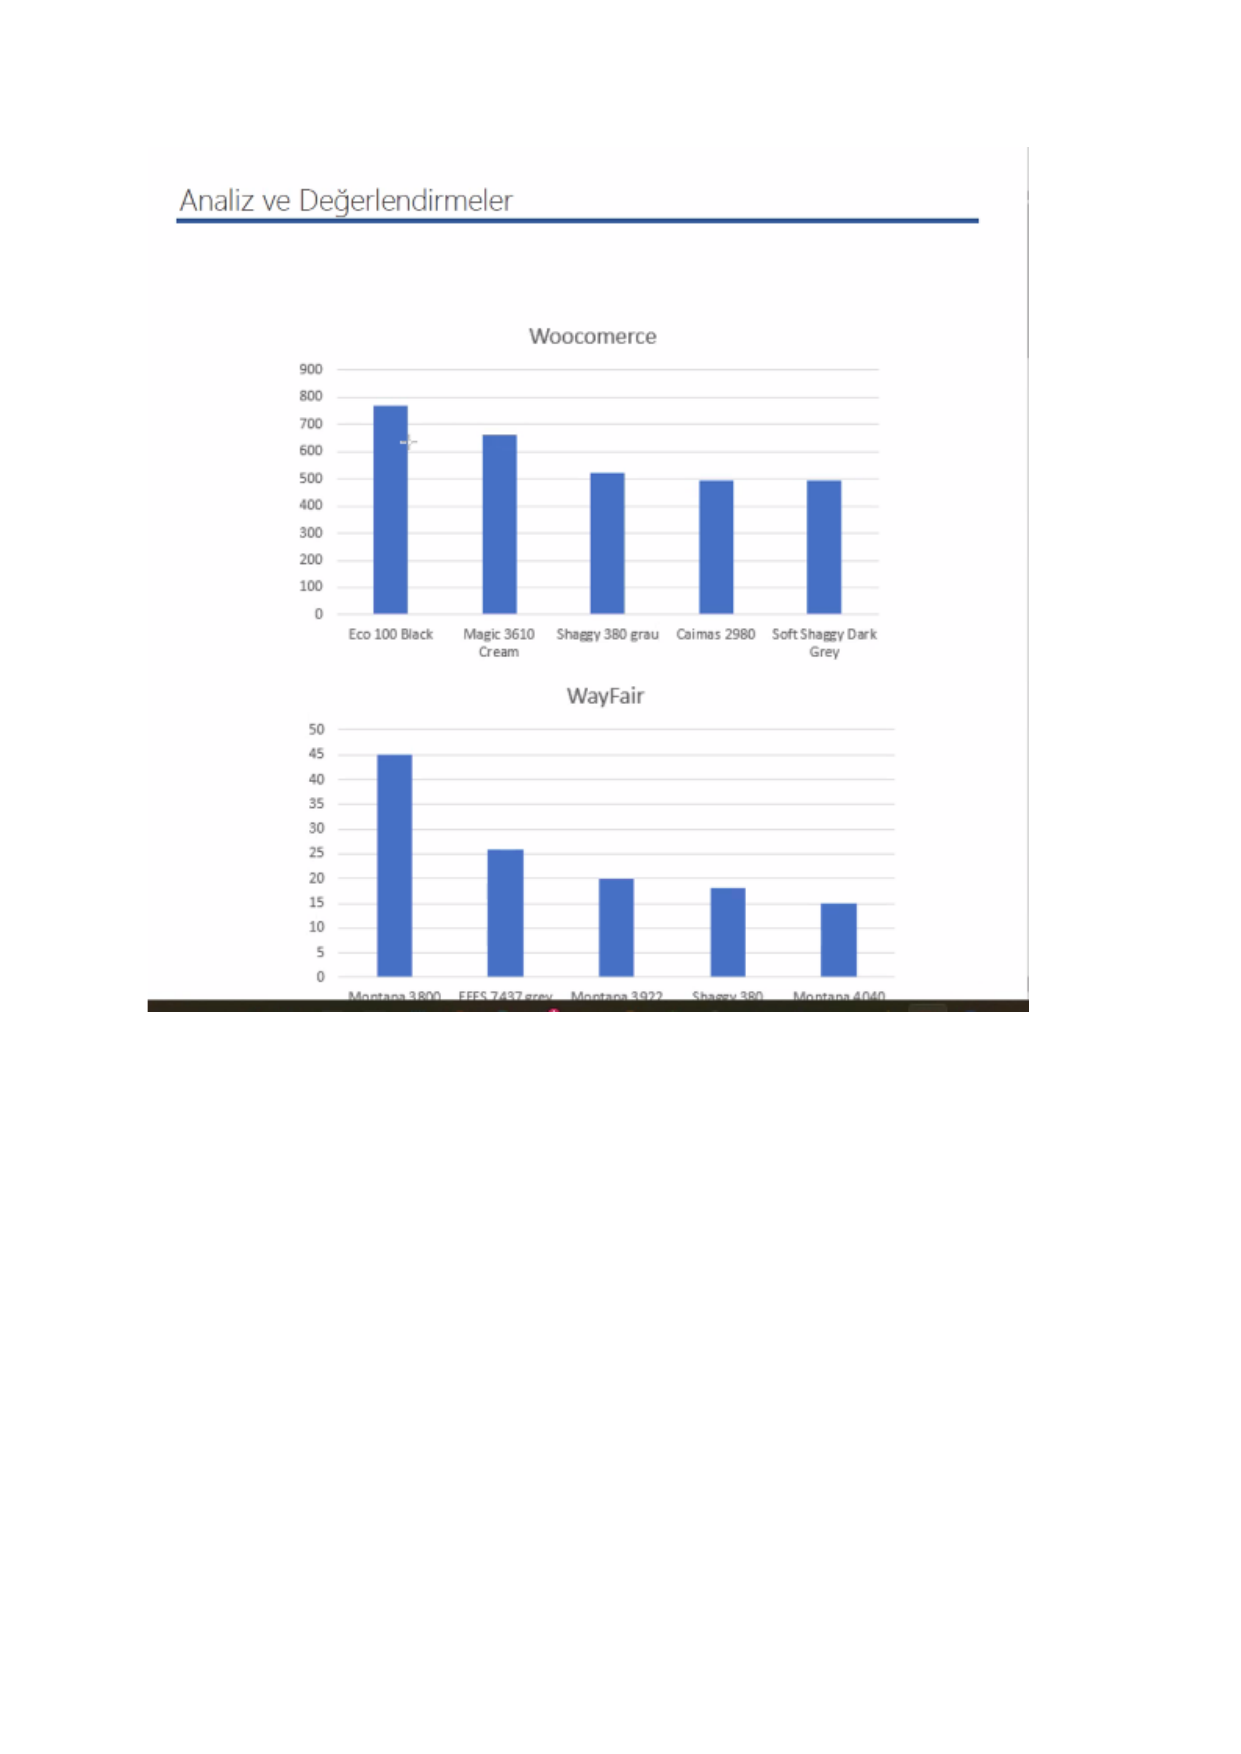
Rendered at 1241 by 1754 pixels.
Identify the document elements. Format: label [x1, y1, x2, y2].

picture [147, 147, 1029, 1012]
